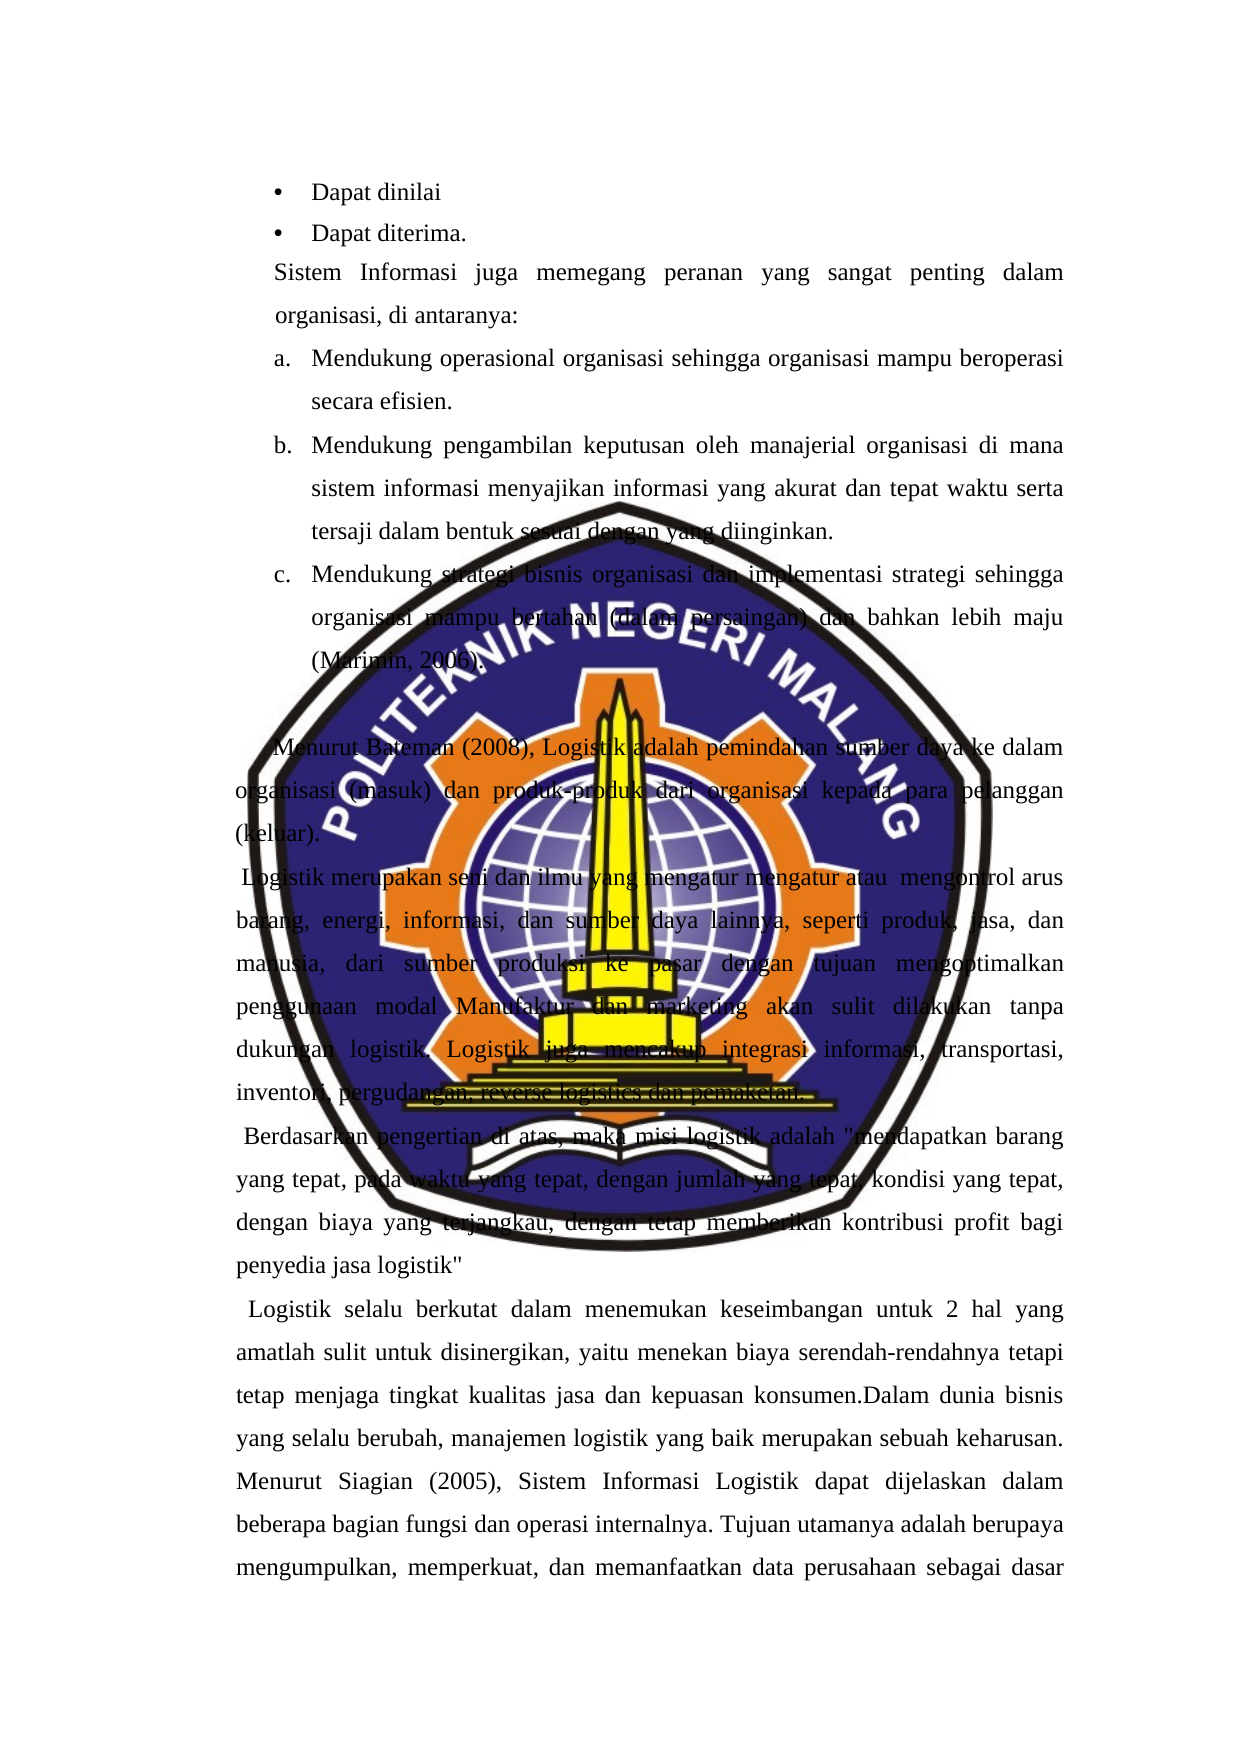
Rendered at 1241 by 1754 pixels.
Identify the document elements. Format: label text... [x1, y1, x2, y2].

list Mendukung operasional organisasi sehingga organisasi mampu beroperasi secara efisien. [274, 343, 1064, 415]
picture [247, 847, 993, 862]
list Dapat diterima. [274, 218, 1064, 247]
picture [247, 1106, 993, 1121]
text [235, 1294, 1064, 1581]
picture [247, 501, 993, 732]
text Berdasarkan pengertian di atas, maka misi logistik adalah "mendapatkan barang yang tepat, pada waktu yang tepat, dengan jumlah yang tepat, kondisi yang tepat, dengan biaya yang terjangkau, dengan tetap memberikan kontribusi profit bagi penyedia jasa logistik" [235, 1121, 1064, 1279]
list Mendukung pengambilan keputusan oleh manajerial organisasi di mana sistem informasi menyajikan informasi yang akurat dan tepat waktu serta tersaji dalam bentuk sesuai dengan yang diinginkan. [274, 430, 1064, 545]
text Sistem Informasi juga memegang peranan yang sangat penting dalam organisasi, di antaranya: [274, 257, 1064, 328]
list Mendukung strategi bisnis organisasi dan implementasi strategi sehingga organisasi mampu bertahan (dalam persaingan) dan bahkan lebih maju (Marimin, 2006). [274, 559, 1064, 674]
text Logistik merupakan seni dan ilmu yang mengatur mengatur atau mengontrol arus barang, energi, informasi, dan sumber daya lainnya, seperti produk, jasa, dan manusia, dari sumber produksi ke pasar dengan tujuan mengoptimalkan penggunaan modal Manufaktur dan marketing akan sulit dilakukan tanpa dukungan logistik. Logistik juga mencakup integrasi informasi, transportasi, inventori, pergudangan, reverse logistics dan pemaketan. [235, 862, 1064, 1106]
list Dapat dinilai [274, 177, 1064, 206]
text Menurut Bateman (2008), Logistik adalah pemindahan sumber daya ke dalam organisasi (masuk) dan produk-produk dari organisasi kepada para pelanggan (keluar). [235, 732, 1064, 847]
